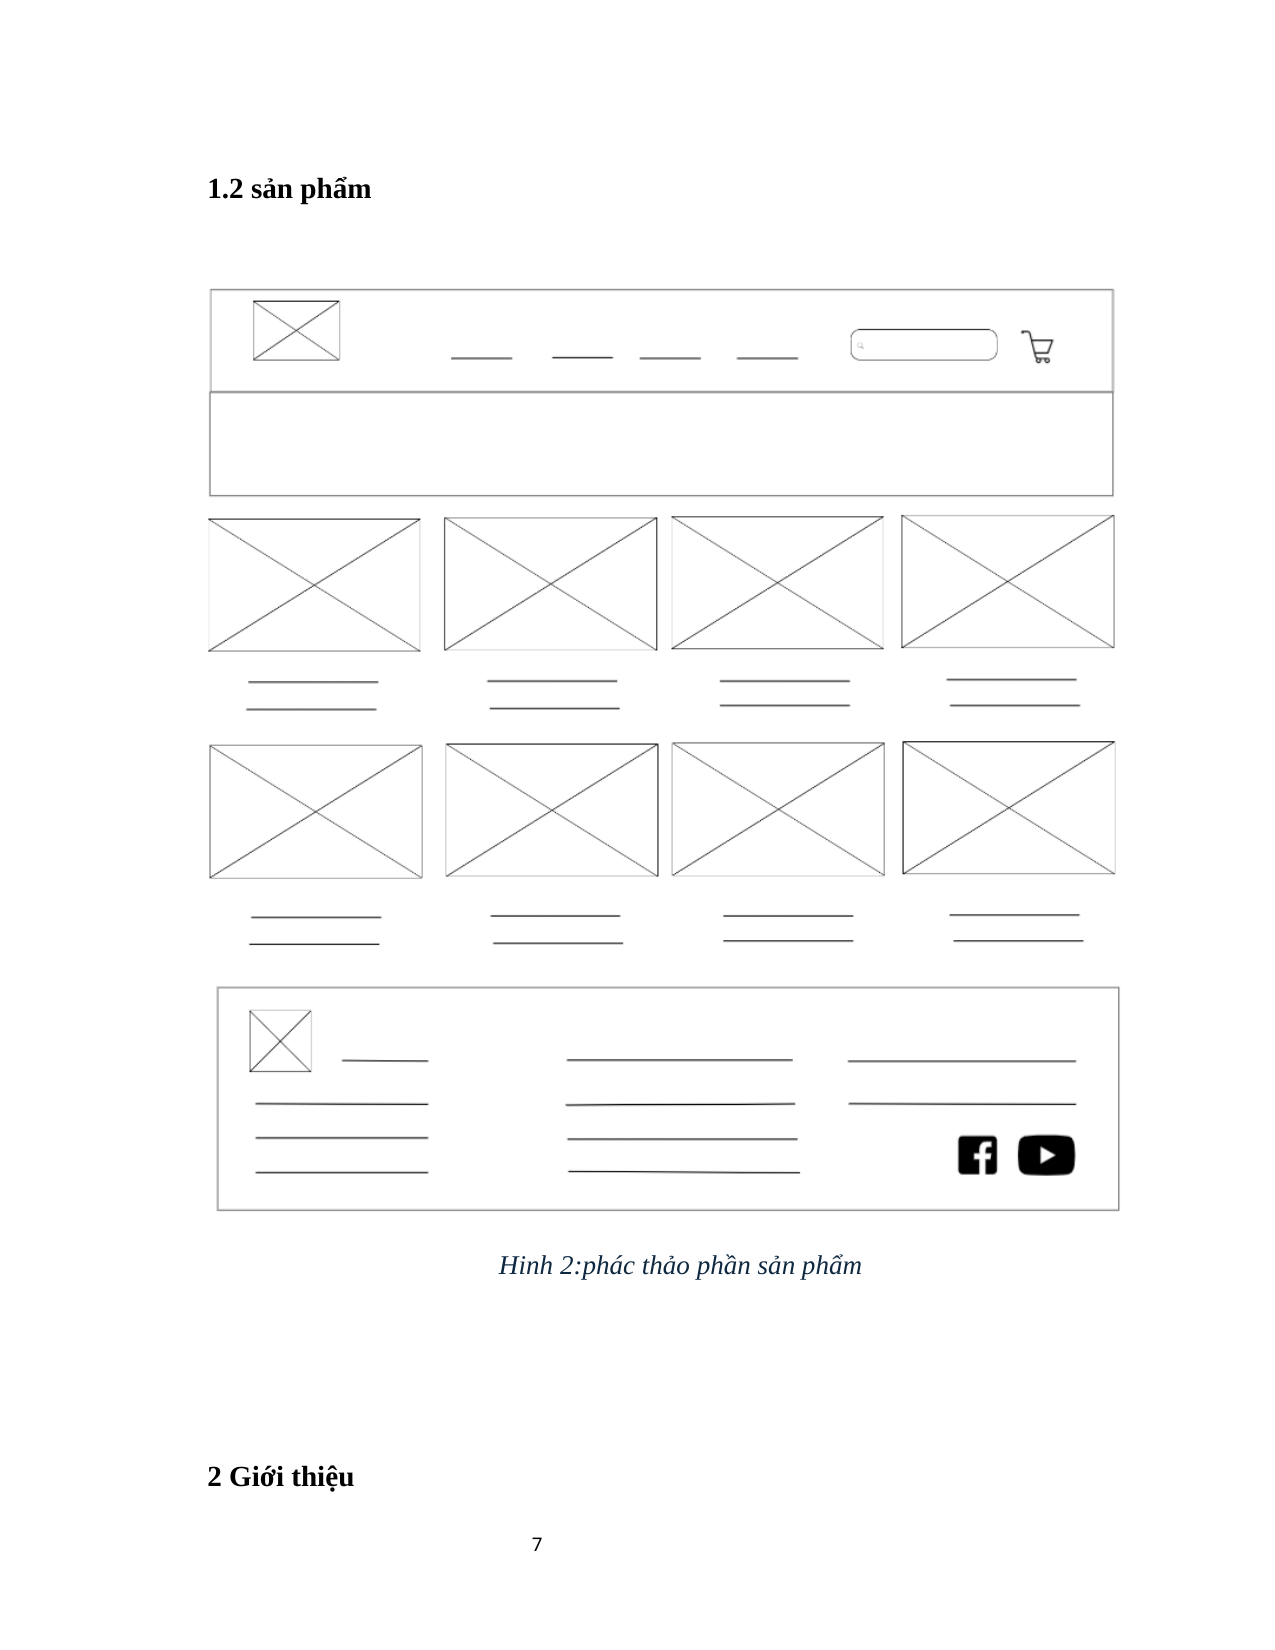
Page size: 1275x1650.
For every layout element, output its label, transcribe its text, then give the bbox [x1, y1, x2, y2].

text 1.2 sản phẩm [207, 171, 1156, 205]
text 2 Giới thiệu [207, 1459, 1156, 1493]
text Hinh 2:phác thảo phần sản phẩm [207, 1249, 1156, 1280]
picture [207, 277, 1156, 1230]
